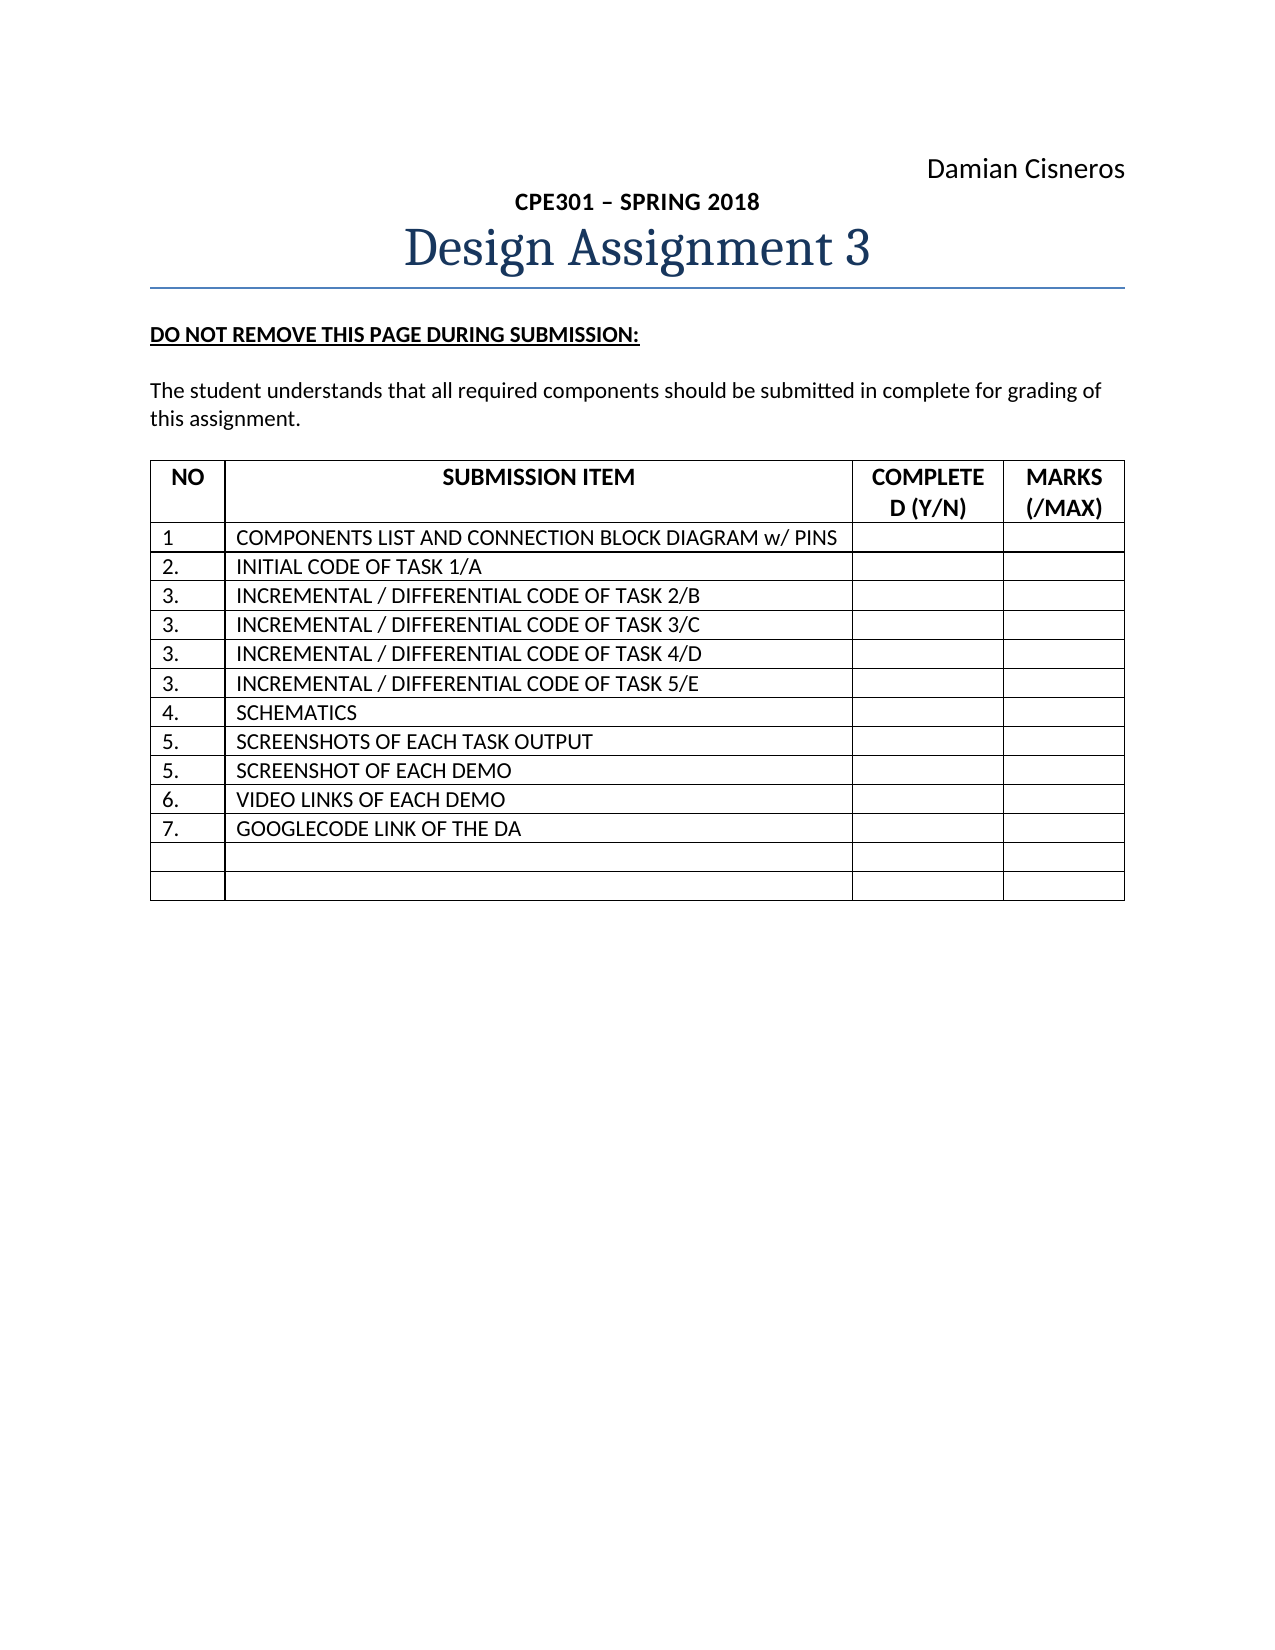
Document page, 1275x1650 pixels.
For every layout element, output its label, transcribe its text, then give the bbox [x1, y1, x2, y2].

table_cell [226, 843, 852, 871]
table_cell [1004, 581, 1124, 609]
table_cell INCREMENTAL / DIFFERENTIAL CODE OF TASK 2/B [226, 581, 852, 609]
table_cell INCREMENTAL / DIFFERENTIAL CODE OF TASK 5/E [226, 669, 852, 697]
table_cell VIDEO LINKS OF EACH DEMO [226, 785, 852, 813]
table_cell [853, 872, 1003, 900]
table_cell [1004, 611, 1124, 638]
table_cell [1004, 785, 1124, 813]
text The student understands that all required components should be submitted in complete for grading of this assignment. [150, 376, 1125, 432]
table_cell [151, 872, 224, 900]
table_cell 3. [151, 611, 224, 638]
table_cell 1 [151, 523, 224, 551]
table_cell [1004, 669, 1124, 697]
table_cell 2. [151, 553, 224, 580]
table_cell 6. [151, 785, 224, 813]
table_cell [1004, 553, 1124, 580]
table_cell INCREMENTAL / DIFFERENTIAL CODE OF TASK 3/C [226, 611, 852, 638]
table_cell [1004, 814, 1124, 842]
table_cell 5. [151, 756, 224, 784]
table_cell [1004, 640, 1124, 668]
table_cell 7. [151, 814, 224, 842]
table_cell [1004, 727, 1124, 755]
table_cell 3. [151, 581, 224, 609]
table_cell INITIAL CODE OF TASK 1/A [226, 553, 852, 580]
table_cell SCHEMATICS [226, 698, 852, 726]
text Damian Cisneros [150, 150, 1125, 186]
table_cell 3. [151, 640, 224, 668]
table_cell [853, 843, 1003, 871]
table_cell [853, 669, 1003, 697]
table_cell [853, 523, 1003, 551]
table_cell [853, 727, 1003, 755]
table_cell [853, 756, 1003, 784]
table_cell [853, 640, 1003, 668]
table_cell [1004, 756, 1124, 784]
text DO NOT REMOVE THIS PAGE DURING SUBMISSION: [150, 320, 1125, 348]
table_cell SCREENSHOTS OF EACH TASK OUTPUT [226, 727, 852, 755]
text CPE301 – SPRING 2018 [150, 186, 1125, 216]
table_cell [853, 553, 1003, 580]
table_cell [853, 581, 1003, 609]
table_cell [1004, 843, 1124, 871]
table_cell [853, 785, 1003, 813]
table_cell INCREMENTAL / DIFFERENTIAL CODE OF TASK 4/D [226, 640, 852, 668]
table_cell [226, 872, 852, 900]
table_cell SCREENSHOT OF EACH DEMO [226, 756, 852, 784]
table_cell [1004, 523, 1124, 551]
table_cell COMPONENTS LIST AND CONNECTION BLOCK DIAGRAM w/ PINS [226, 523, 852, 551]
table_cell [1004, 872, 1124, 900]
table_cell GOOGLECODE LINK OF THE DA [226, 814, 852, 842]
table_cell [853, 814, 1003, 842]
title Design Assignment 3 [150, 216, 1125, 287]
table_cell 4. [151, 698, 224, 726]
table_cell [151, 843, 224, 871]
table_cell [1004, 698, 1124, 726]
table_header NO [151, 461, 224, 522]
table_cell [853, 698, 1003, 726]
table_header MARKS (/MAX) [1004, 461, 1124, 522]
table_header SUBMISSION ITEM [226, 461, 852, 522]
table_cell [853, 611, 1003, 638]
table_cell 3. [151, 669, 224, 697]
table_cell 5. [151, 727, 224, 755]
table_header COMPLETED (Y/N) [853, 461, 1003, 522]
